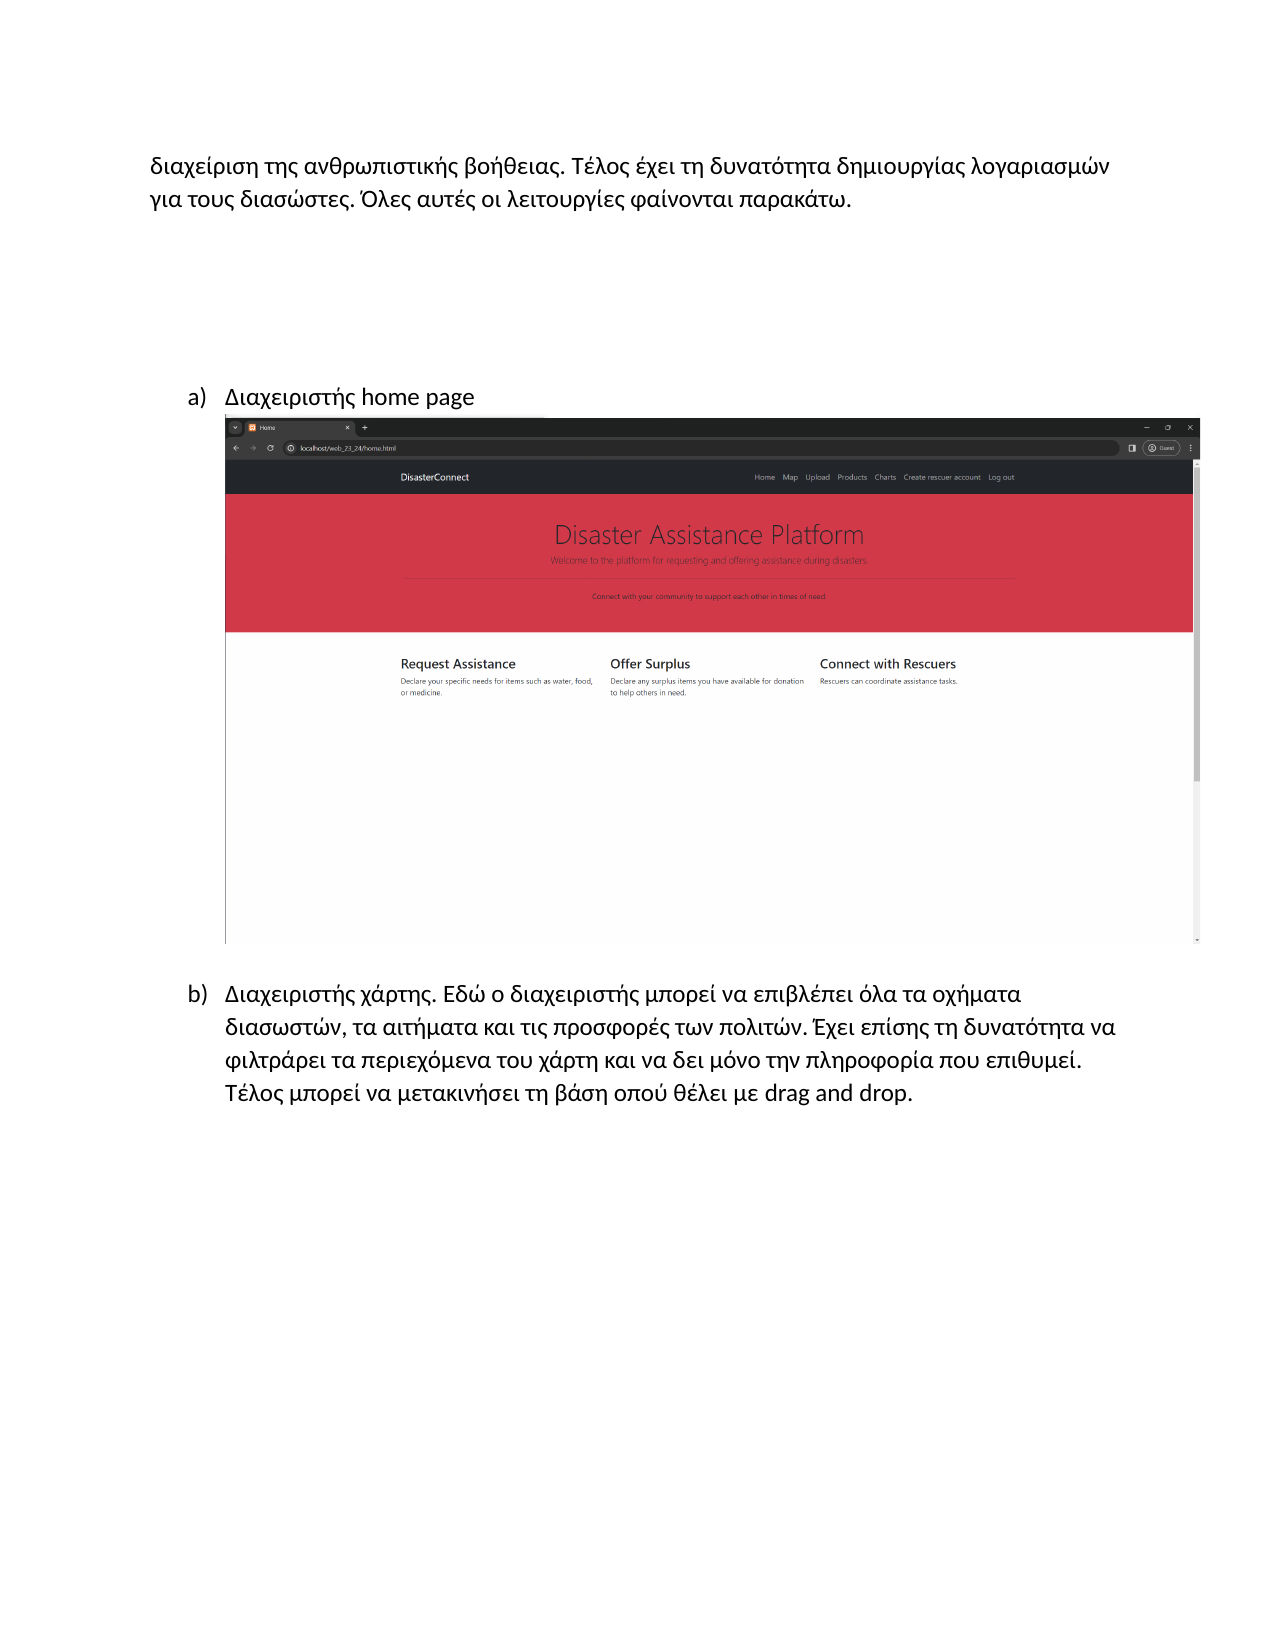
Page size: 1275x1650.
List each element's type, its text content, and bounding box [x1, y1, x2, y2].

picture [225, 414, 1200, 944]
list Διαχειριστής home page [187, 381, 1125, 412]
list Διαχειριστής χάρτης. Εδώ ο διαχειριστής μπορεί να επιβλέπει όλα τα οχήματα διασωστών, τα αιτήματα και τις προσφορές των πολιτών. Έχει επίσης τη δυνατότητα να φιλτράρει τα περιεχόμενα του χάρτη και να δει μόνο την πληροφορία που επιθυμεί. Τέλος μπορεί να μετακινήσει τη βάση οπού θέλει με drag and drop. [187, 978, 1125, 1108]
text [150, 150, 1125, 213]
